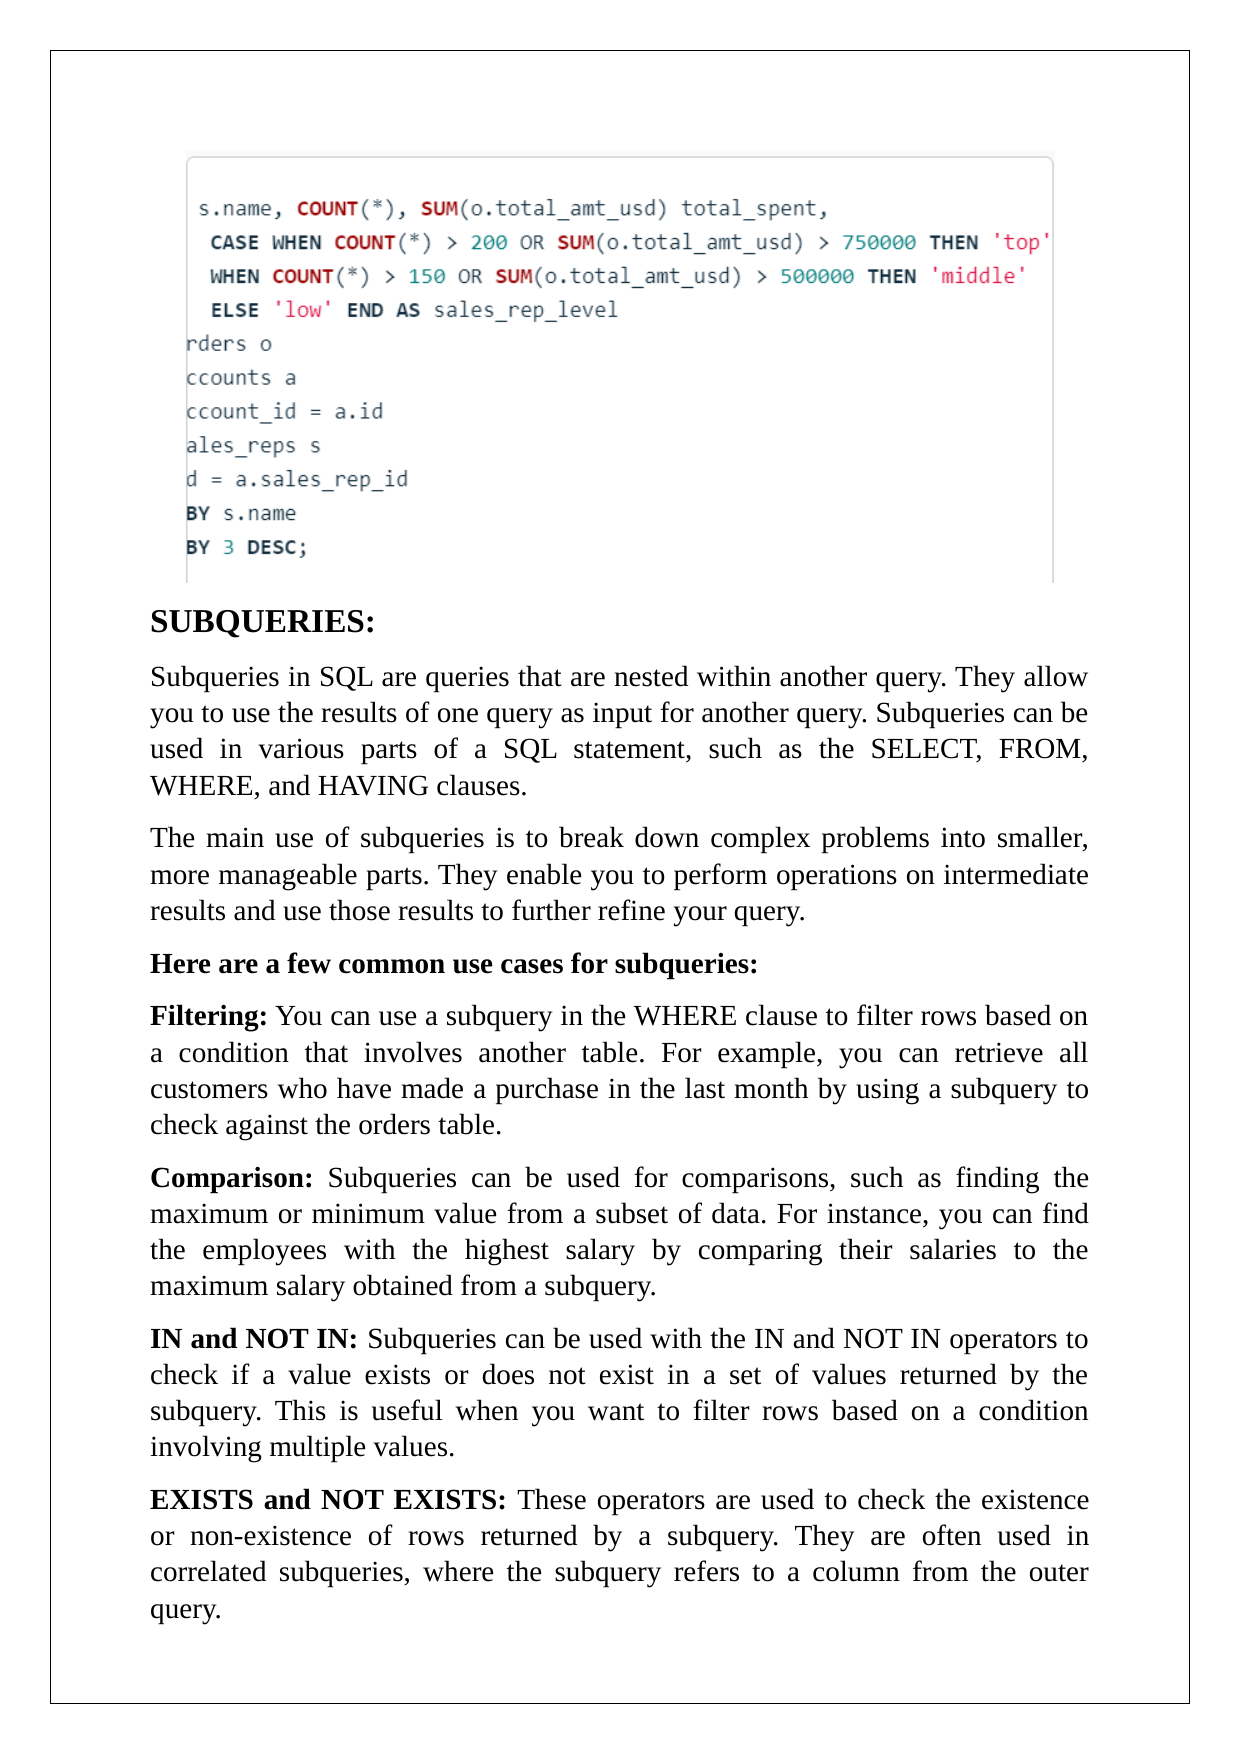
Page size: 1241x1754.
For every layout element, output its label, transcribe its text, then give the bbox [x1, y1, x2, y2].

text EXISTS and NOT EXISTS: These operators are used to check the existence or non-existence of rows returned by a subquery. They are often used in correlated subqueries, where the subquery refers to a column from the outer query. [150, 1482, 1090, 1624]
text Subqueries in SQL are queries that are nested within another query. They allow you to use the results of one query as input for another query. Subqueries can be used in various parts of a SQL statement, such as the SELECT, FROM, WHERE, and HAVING clauses. [150, 659, 1090, 801]
text The main use of subqueries is to break down complex problems into smaller, more manageable parts. They enable you to perform operations on intermediate results and use those results to further refine your query. [150, 821, 1090, 926]
picture [185, 150, 1055, 583]
text Here are a few common use cases for subqueries: [150, 946, 1090, 979]
text IN and NOT IN: Subqueries can be used with the IN and NOT IN operators to check if a value exists or does not exist in a set of values returned by the subquery. This is useful when you want to filter rows based on a condition involving multiple values. [150, 1321, 1090, 1463]
text SUBQUERIES: [150, 601, 1090, 640]
text Comparison: Subqueries can be used for comparisons, such as finding the maximum or minimum value from a subset of data. For instance, you can find the employees with the highest salary by comparing their salaries to the maximum salary obtained from a subquery. [150, 1160, 1090, 1302]
text Filtering: You can use a subquery in the WHERE clause to filter rows based on a condition that involves another table. For example, you can retrieve all customers who have made a purchase in the last month by using a subquery to check against the orders table. [150, 998, 1090, 1141]
